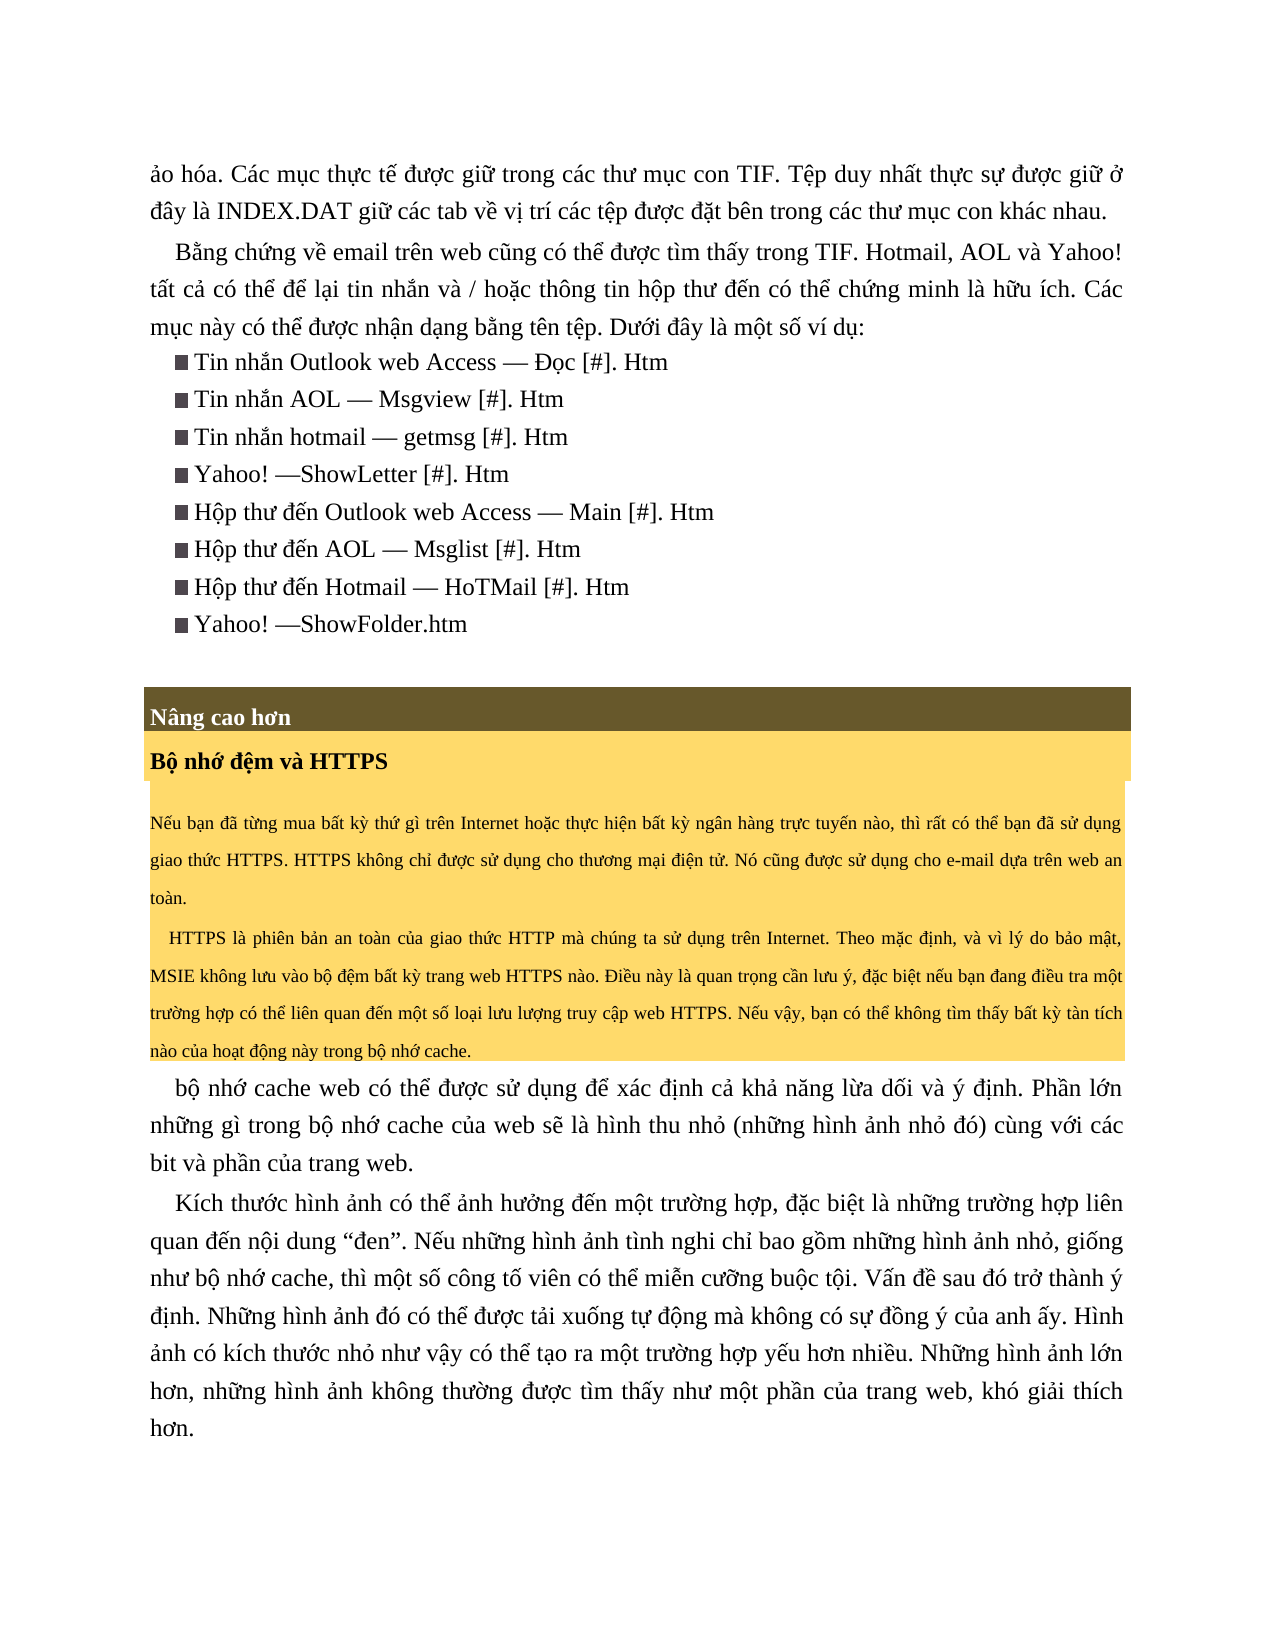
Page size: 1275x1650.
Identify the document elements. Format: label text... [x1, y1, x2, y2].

text Nâng cao hơn [144, 687, 1131, 731]
text bộ nhớ cache web có thể được sử dụng để xác định cả khả năng lừa dối và ý định. Phần lớn những gì trong bộ nhớ cache của web sẽ là hình thu nhỏ (những hình ảnh nhỏ đó) cùng với các bit và phần của trang web. [150, 1064, 1125, 1177]
text Bộ nhớ đệm và HTTPS [144, 731, 1131, 781]
text Tin nhắn hotmail — getmsg [#]. Htm [175, 418, 1125, 456]
text Hộp thư đến Outlook web Access — Main [#]. Htm [175, 493, 1125, 531]
picture [175, 393, 188, 408]
picture [175, 543, 188, 558]
picture [175, 580, 188, 595]
text Tin nhắn AOL — Msgview [#]. Htm [175, 381, 1125, 418]
text Yahoo! —ShowLetter [#]. Htm [175, 456, 1125, 493]
picture [175, 355, 188, 370]
picture [175, 468, 188, 483]
text Tin nhắn Outlook web Access — Đọc [#]. Htm [175, 343, 1125, 381]
picture [175, 505, 188, 520]
picture [175, 618, 188, 633]
text Hộp thư đến Hotmail — HoTMail [#]. Htm [175, 568, 1125, 606]
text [150, 150, 1125, 225]
picture [175, 430, 188, 445]
text Nếu bạn đã từng mua bất kỳ thứ gì trên Internet hoặc thực hiện bất kỳ ngân hàng trực tuyến nào, thì rất có thể bạn đã sử dụng giao thức HTTPS. HTTPS không chỉ được sử dụng cho thương mại điện tử. Nó cũng được sử dụng cho e-mail dựa trên web an toàn. [150, 796, 1125, 908]
text Hộp thư đến AOL — Msglist [#]. Htm [175, 531, 1125, 568]
text Yahoo! —ShowFolder.htm [175, 606, 1125, 643]
text Kích thước hình ảnh có thể ảnh hưởng đến một trường hợp, đặc biệt là những trường hợp liên quan đến nội dung “đen”. Nếu những hình ảnh tình nghi chỉ bao gồm những hình ảnh nhỏ, giống như bộ nhớ cache, thì một số công tố viên có thể miễn cưỡng buộc tội. Vấn đề sau đó trở thành ý định. Những hình ảnh đó có thể được tải xuống tự động mà không có sự đồng ý của anh ấy. Hình ảnh có kích thước nhỏ như vậy có thể tạo ra một trường hợp yếu hơn nhiều. Những hình ảnh lớn hơn, những hình ảnh không thường được tìm thấy như một phần của trang web, khó giải thích hơn. [150, 1179, 1125, 1442]
text HTTPS là phiên bản an toàn của giao thức HTTP mà chúng ta sử dụng trên Internet. Theo mặc định, và vì lý do bảo mật, MSIE không lưu vào bộ đệm bất kỳ trang web HTTPS nào. Điều này là quan trọng cần lưu ý, đặc biệt nếu bạn đang điều tra một trường hợp có thể liên quan đến một số loại lưu lượng truy cập web HTTPS. Nếu vậy, bạn có thể không tìm thấy bất kỳ tàn tích nào của hoạt động này trong bộ nhớ cache. [150, 911, 1125, 1061]
text Bằng chứng về email trên web cũng có thể được tìm thấy trong TIF. Hotmail, AOL và Yahoo! tất cả có thể để lại tin nhắn và / hoặc thông tin hộp thư đến có thể chứng minh là hữu ích. Các mục này có thể được nhận dạng bằng tên tệp. Dưới đây là một số ví dụ: [150, 228, 1125, 340]
